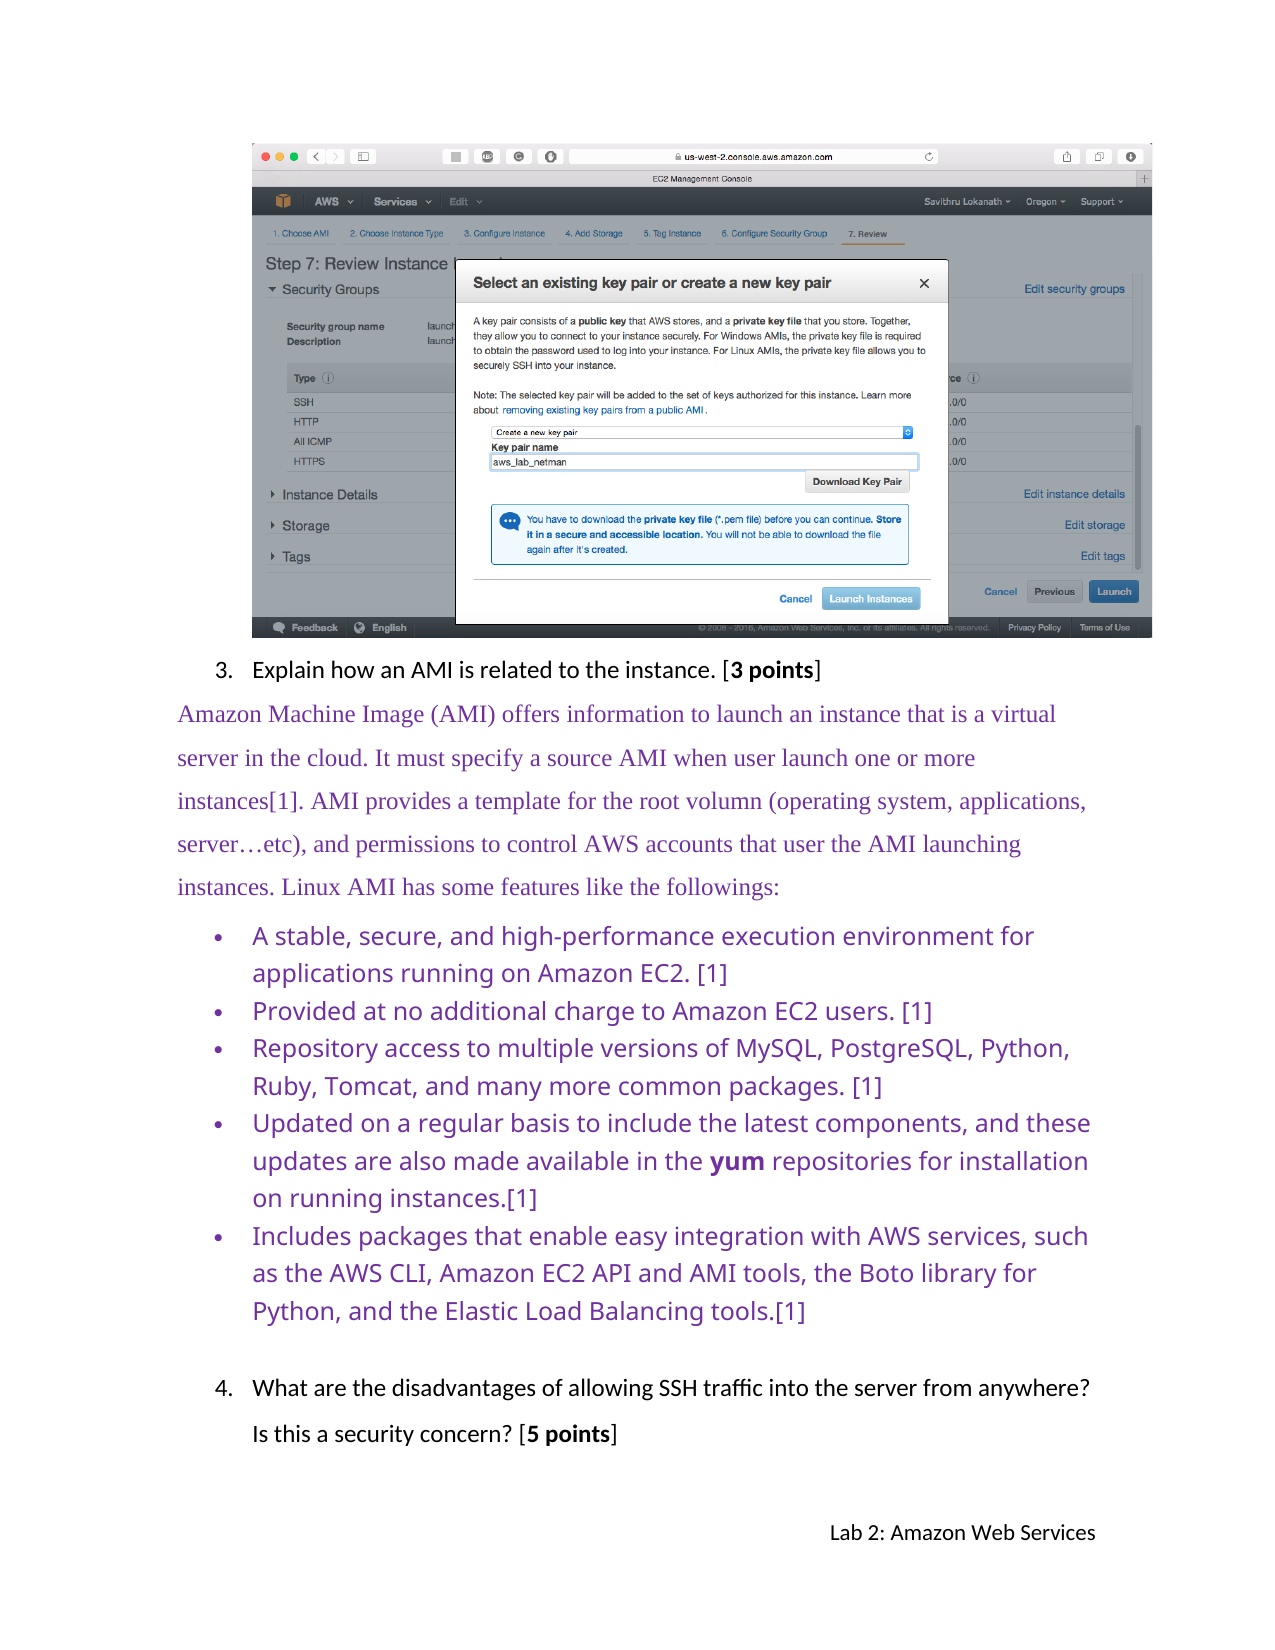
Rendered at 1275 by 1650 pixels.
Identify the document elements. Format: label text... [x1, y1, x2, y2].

list Includes packages that enable easy integration with AWS services, such as the AWS CLI, Amazon EC2 API and AMI tools, the Boto library for Python, and the Elastic Load Balancing tools.[1] [214, 1215, 1096, 1328]
list Repository access to multiple versions of MySQL, PostgreSQL, Python, Ruby, Tomcat, and many more common packages. [1] [214, 1028, 1096, 1103]
text Amazon Machine Image (AMI) offers information to launch an instance that is a virtual server in the cloud. It must specify a source AMI when user launch one or more instances[1]. AMI provides a template for the root volumn (operating system, applications, server…etc), and permissions to control AWS accounts that user the AMI launching instances. Linux AMI has some features like the followings: [177, 699, 1096, 901]
list What are the disadvantages of allowing SSH traffic into the server from anywhere? Is this a security concern? [5 points] [214, 1373, 1096, 1449]
list A stable, secure, and high-performance execution environment for applications running on Amazon EC2. [1] [214, 915, 1096, 990]
list Explain how an AMI is related to the instance. [3 points] [214, 654, 1096, 684]
list Updated on a regular basis to include the latest components, and these updates are also made available in the yum repositories for installation on running instances.[1] [214, 1103, 1096, 1215]
picture [252, 143, 1153, 638]
list Provided at no additional charge to Amazon EC2 users. [1] [214, 990, 1096, 1028]
